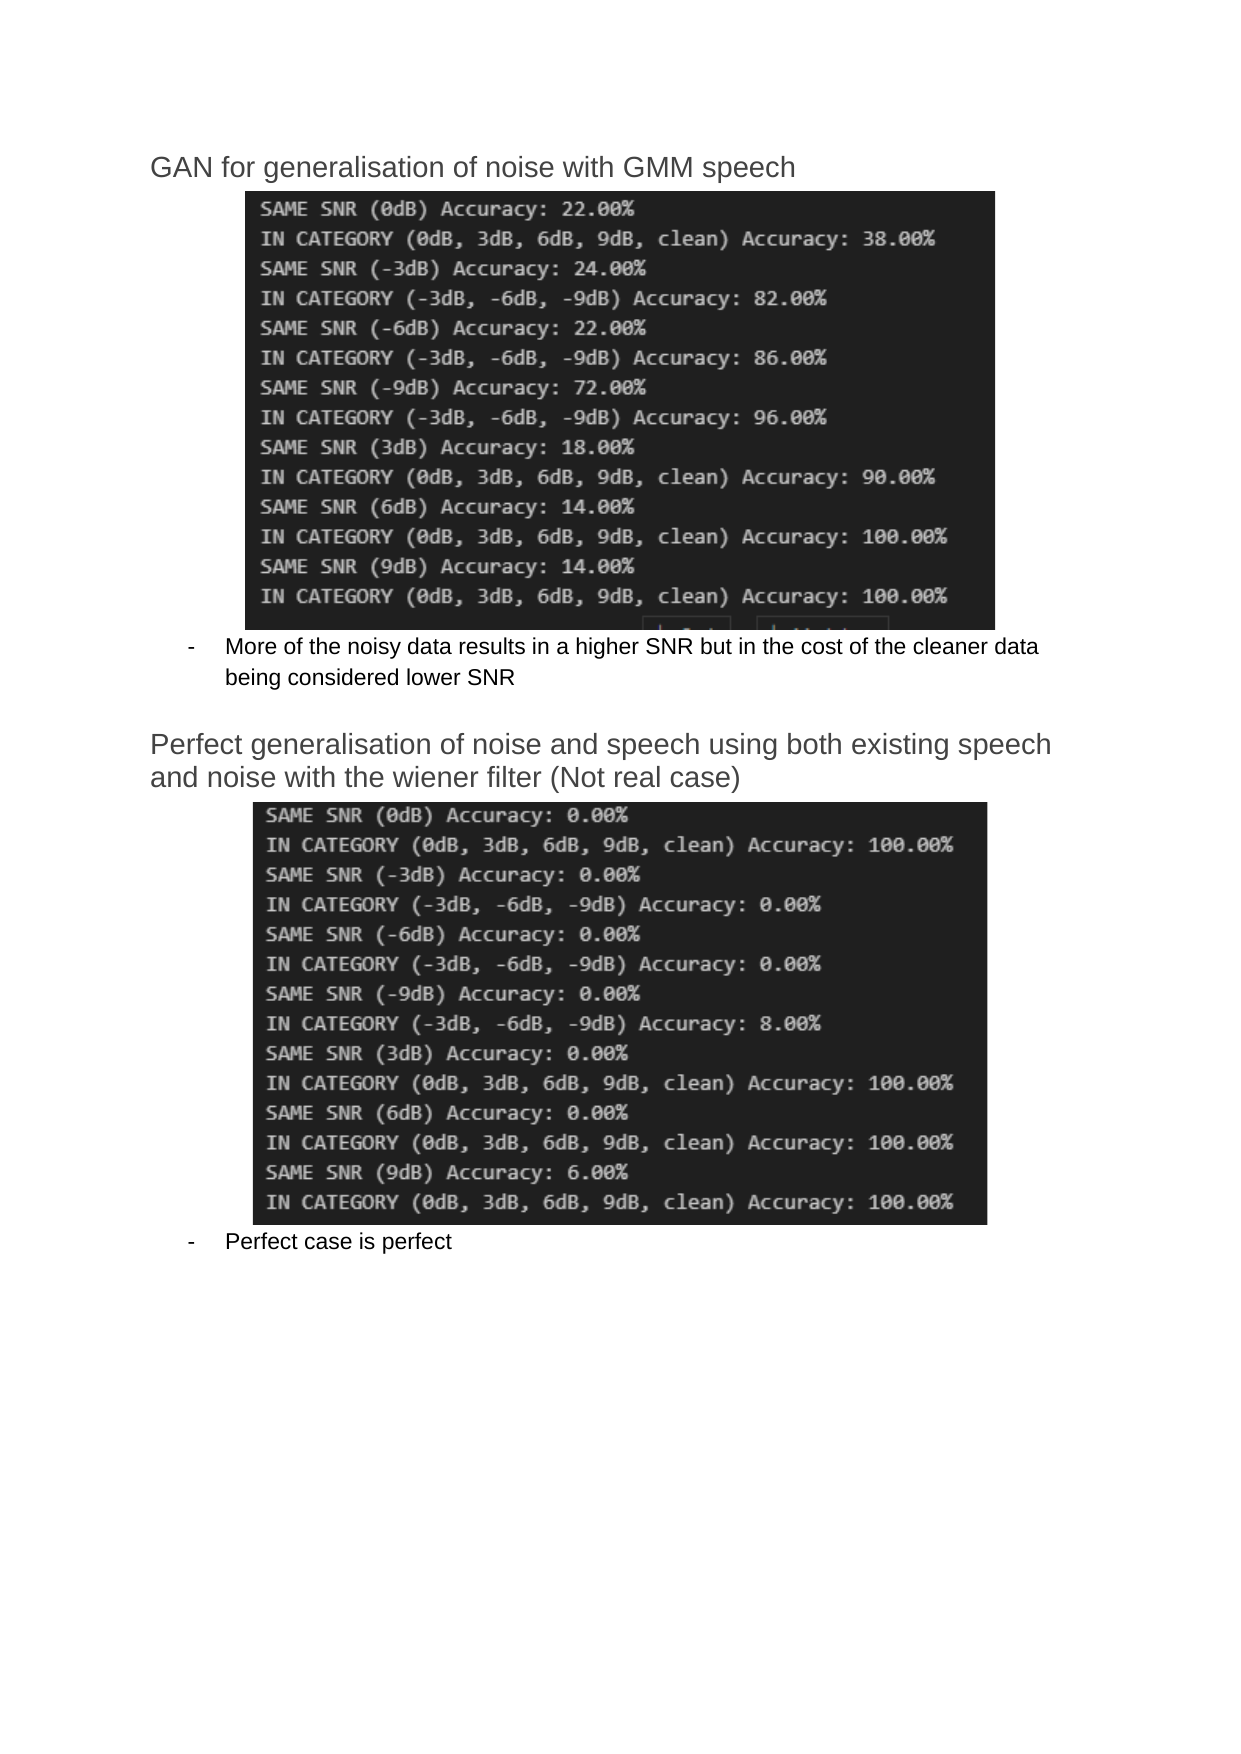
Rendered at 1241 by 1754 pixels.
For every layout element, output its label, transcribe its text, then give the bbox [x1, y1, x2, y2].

list Perfect case is perfect [187, 1228, 1090, 1254]
picture [245, 191, 995, 630]
picture [252, 802, 988, 1225]
subtitle Perfect generalisation of noise and speech using both existing speech and noise with the wiener filter (Not real case) [150, 727, 1090, 794]
subtitle GAN for generalisation of noise with GMM speech [150, 150, 1090, 183]
list More of the noisy data results in a higher SNR but in the cost of the cleaner data being considered lower SNR [187, 633, 1090, 690]
